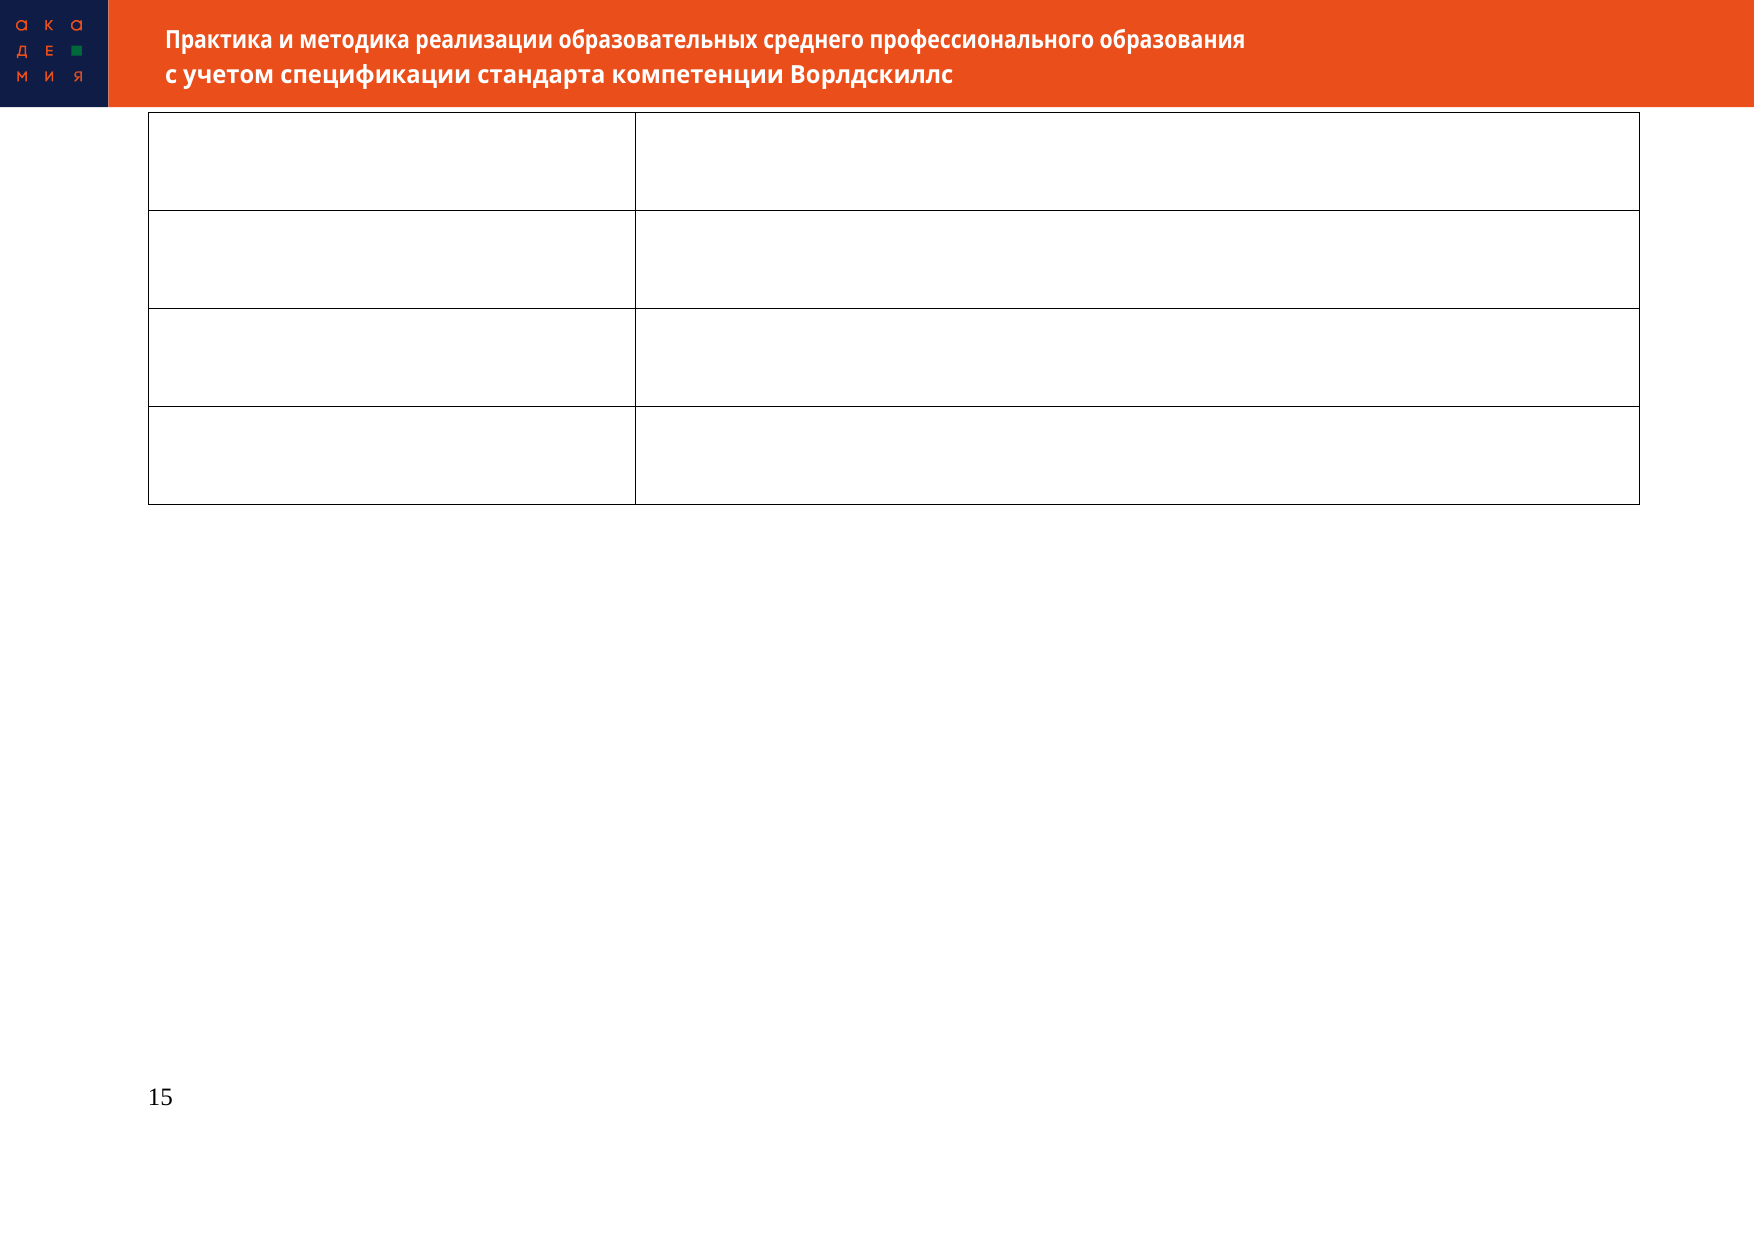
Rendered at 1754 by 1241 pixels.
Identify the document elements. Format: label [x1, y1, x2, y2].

table_cell [636, 309, 1639, 406]
table_cell [149, 211, 635, 308]
table_cell [636, 211, 1639, 308]
table_cell [149, 309, 635, 406]
table_cell [636, 113, 1639, 210]
table_cell [149, 113, 635, 210]
table_cell [636, 407, 1639, 504]
table_cell [149, 407, 635, 504]
